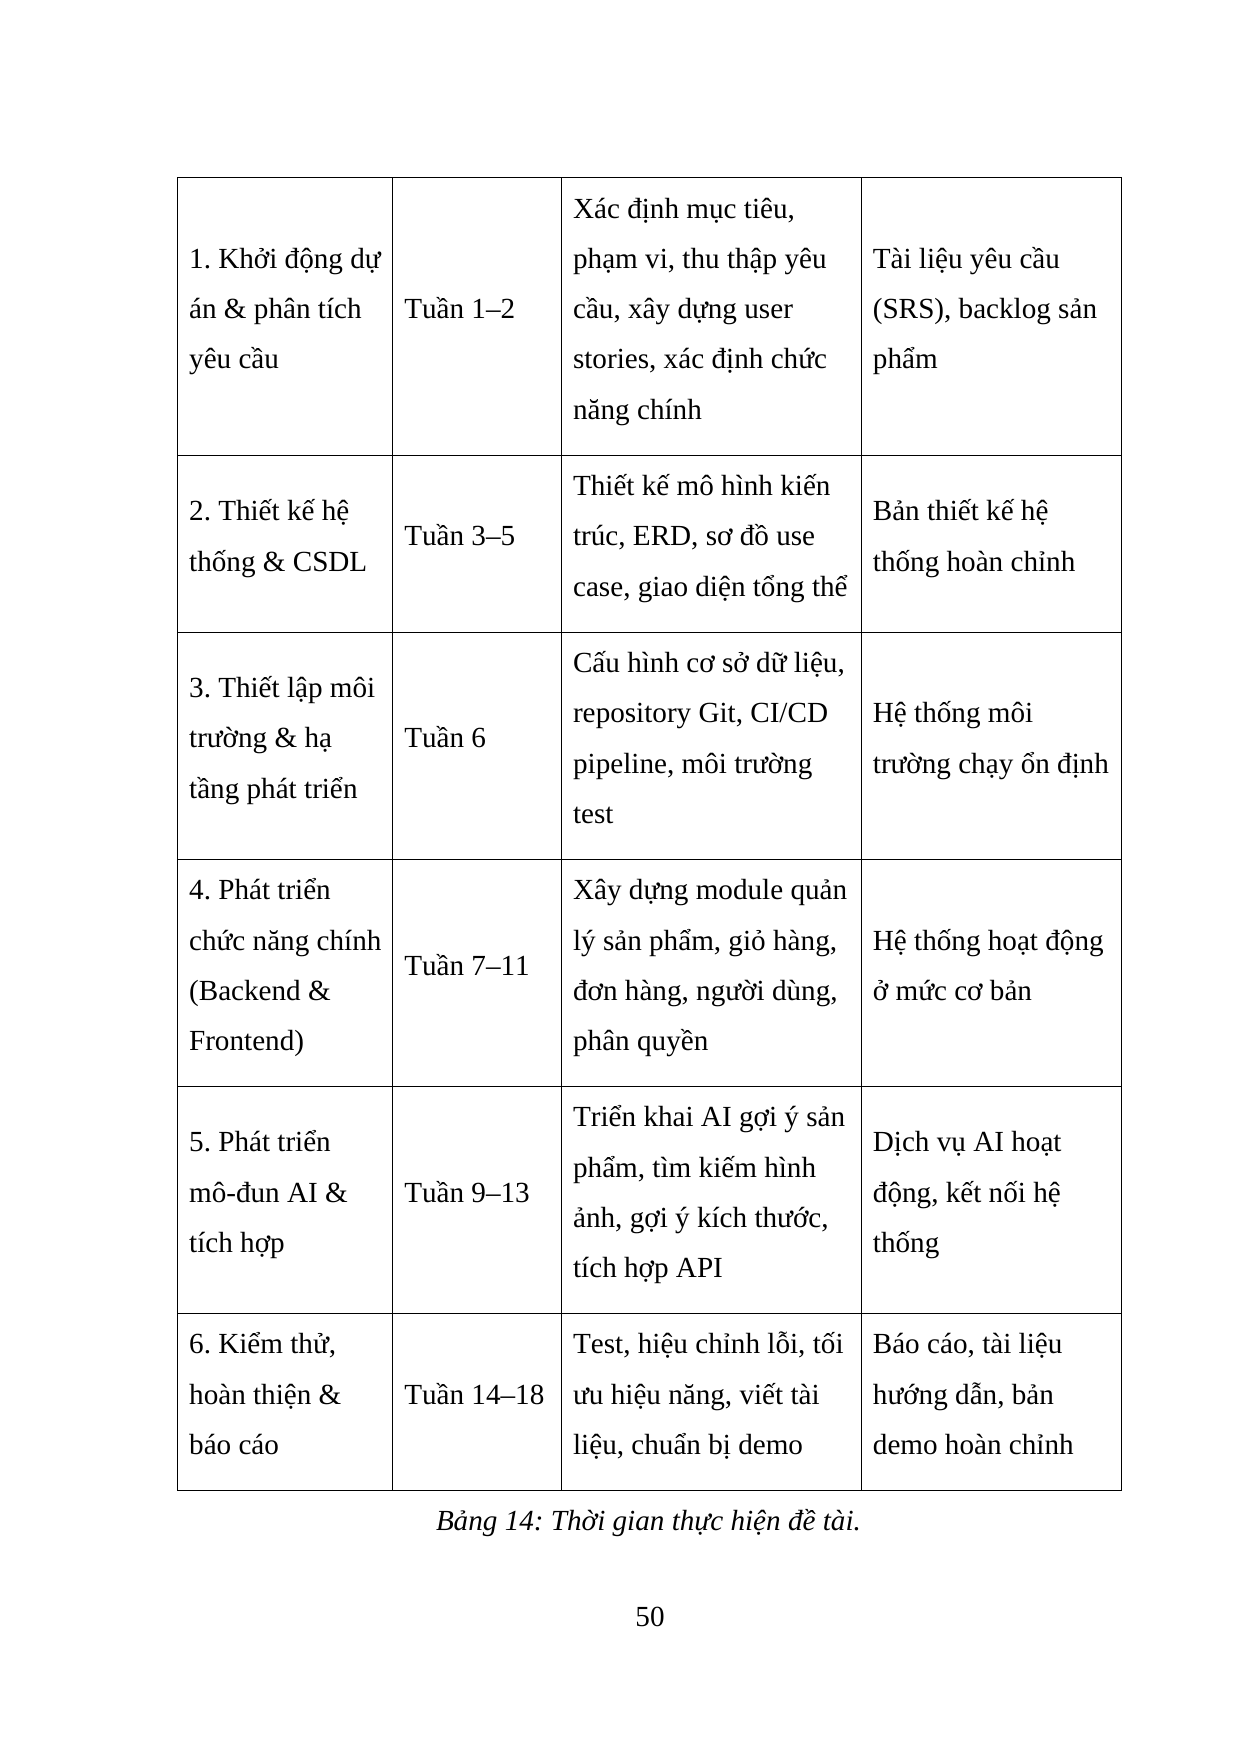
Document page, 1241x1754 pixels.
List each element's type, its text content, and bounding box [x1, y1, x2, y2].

table_cell Tuần 9–13 [393, 1087, 561, 1313]
table_cell 4. Phát triển chức năng chính (Backend & Frontend) [178, 860, 392, 1086]
table_cell Xây dựng module quản lý sản phẩm, giỏ hàng, đơn hàng, người dùng, phân quyền [562, 860, 861, 1086]
table_cell 2. Thiết kế hệ thống & CSDL [178, 456, 392, 632]
table_cell Hệ thống hoạt động ở mức cơ bản [862, 860, 1121, 1086]
table_cell Xác định mục tiêu, phạm vi, thu thập yêu cầu, xây dựng user stories, xác định chức năng chính [562, 178, 861, 455]
table_cell Báo cáo, tài liệu hướng dẫn, bản demo hoàn chỉnh [862, 1314, 1121, 1490]
table_cell Triển khai AI gợi ý sản phẩm, tìm kiếm hình ảnh, gợi ý kích thước, tích hợp API [562, 1087, 861, 1313]
table_cell Tuần 1–2 [393, 178, 561, 455]
table_cell Tuần 3–5 [393, 456, 561, 632]
table_cell Cấu hình cơ sở dữ liệu, repository Git, CI/CD pipeline, môi trường test [562, 633, 861, 859]
table_cell 3. Thiết lập môi trường & hạ tầng phát triển [178, 633, 392, 859]
table_cell Test, hiệu chỉnh lỗi, tối ưu hiệu năng, viết tài liệu, chuẩn bị demo [562, 1314, 861, 1490]
table_cell Tuần 7–11 [393, 860, 561, 1086]
table_cell 6. Kiểm thử, hoàn thiện & báo cáo [178, 1314, 392, 1490]
table_cell 1. Khởi động dự án & phân tích yêu cầu [178, 178, 392, 455]
text Bảng 14: Thời gian thực hiện đề tài. [177, 1503, 1122, 1537]
table_cell Tài liệu yêu cầu (SRS), backlog sản phẩm [862, 178, 1121, 455]
table_cell 5. Phát triển mô-đun AI & tích hợp [178, 1087, 392, 1313]
table_cell Hệ thống môi trường chạy ổn định [862, 633, 1121, 859]
table_cell Bản thiết kế hệ thống hoàn chỉnh [862, 456, 1121, 632]
table_cell Tuần 6 [393, 633, 561, 859]
table_cell Thiết kế mô hình kiến trúc, ERD, sơ đồ use case, giao diện tổng thể [562, 456, 861, 632]
table_cell Dịch vụ AI hoạt động, kết nối hệ thống [862, 1087, 1121, 1313]
table_cell Tuần 14–18 [393, 1314, 561, 1490]
